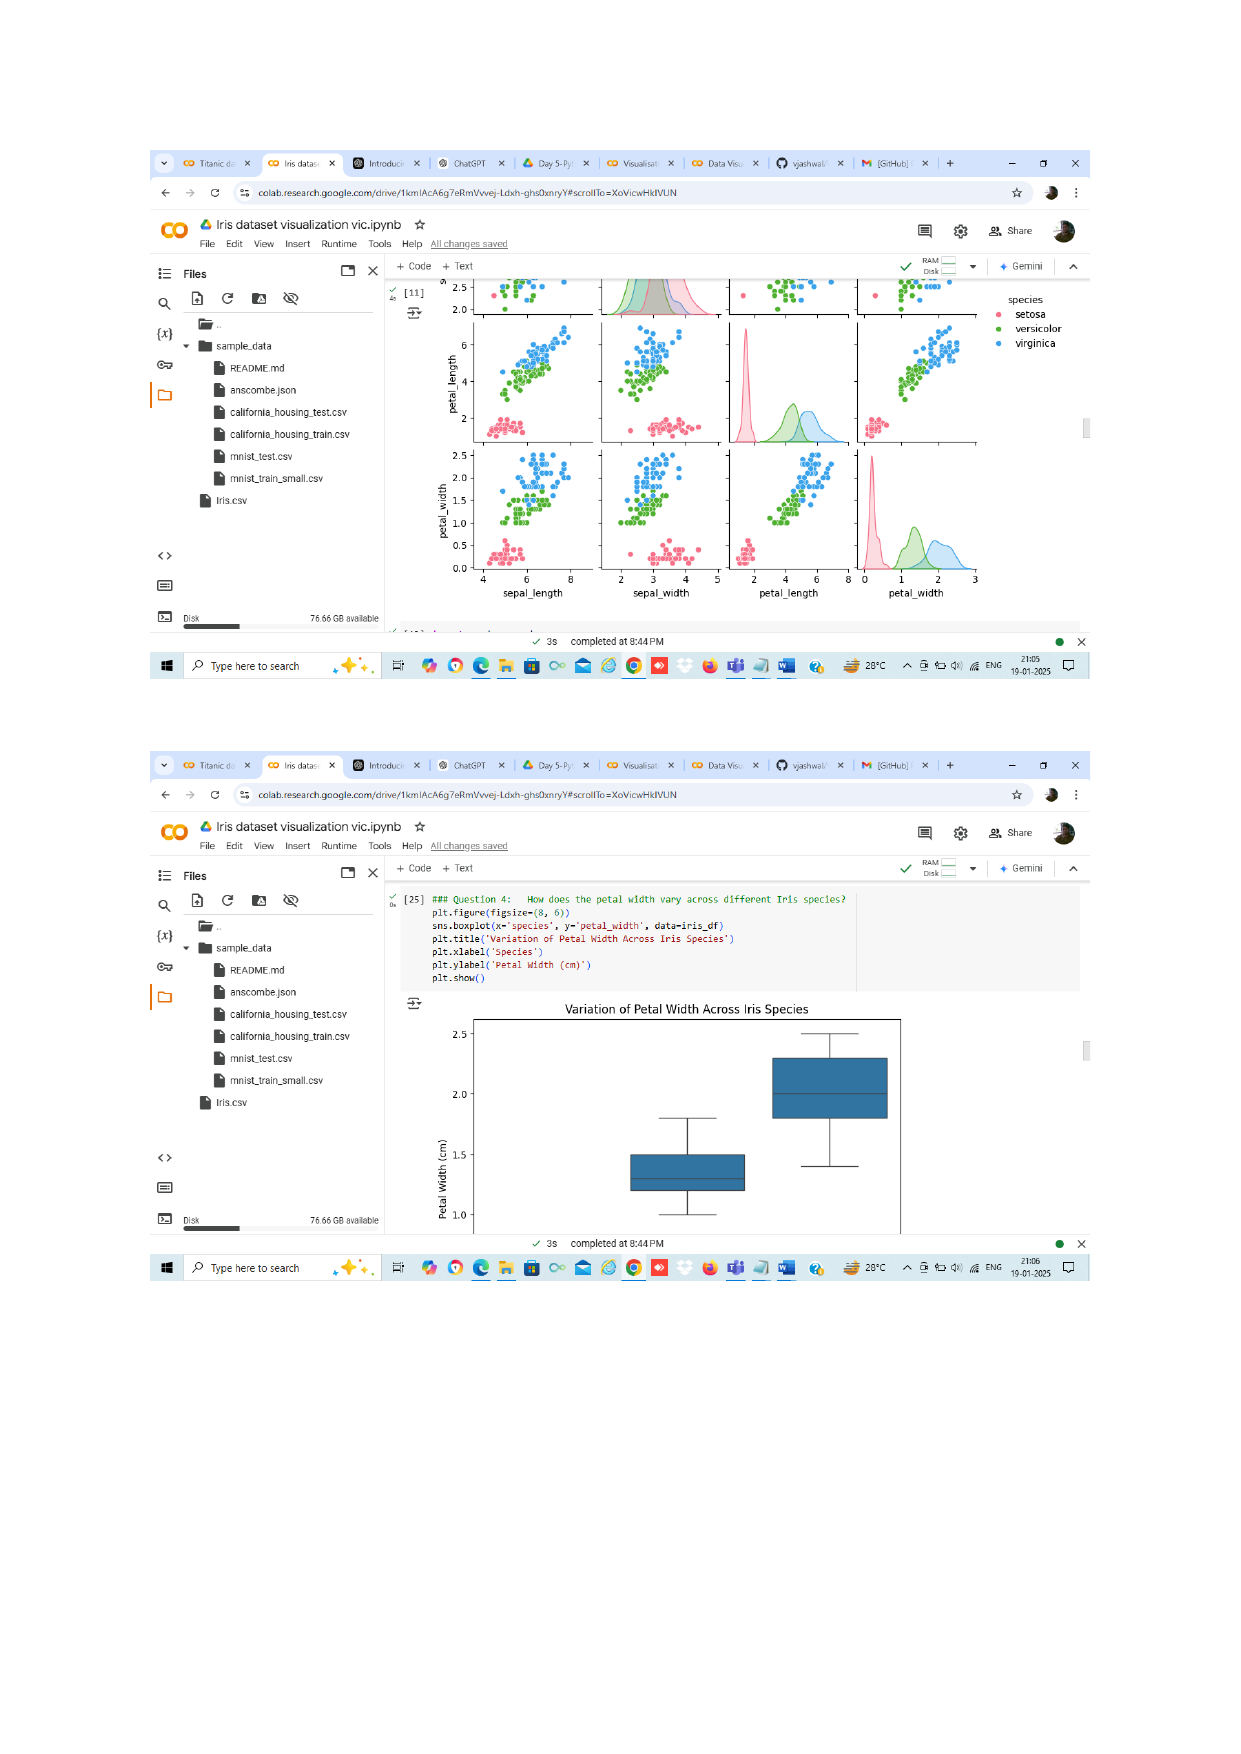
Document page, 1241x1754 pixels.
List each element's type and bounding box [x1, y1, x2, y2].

picture [150, 150, 1091, 679]
picture [150, 751, 1091, 1281]
